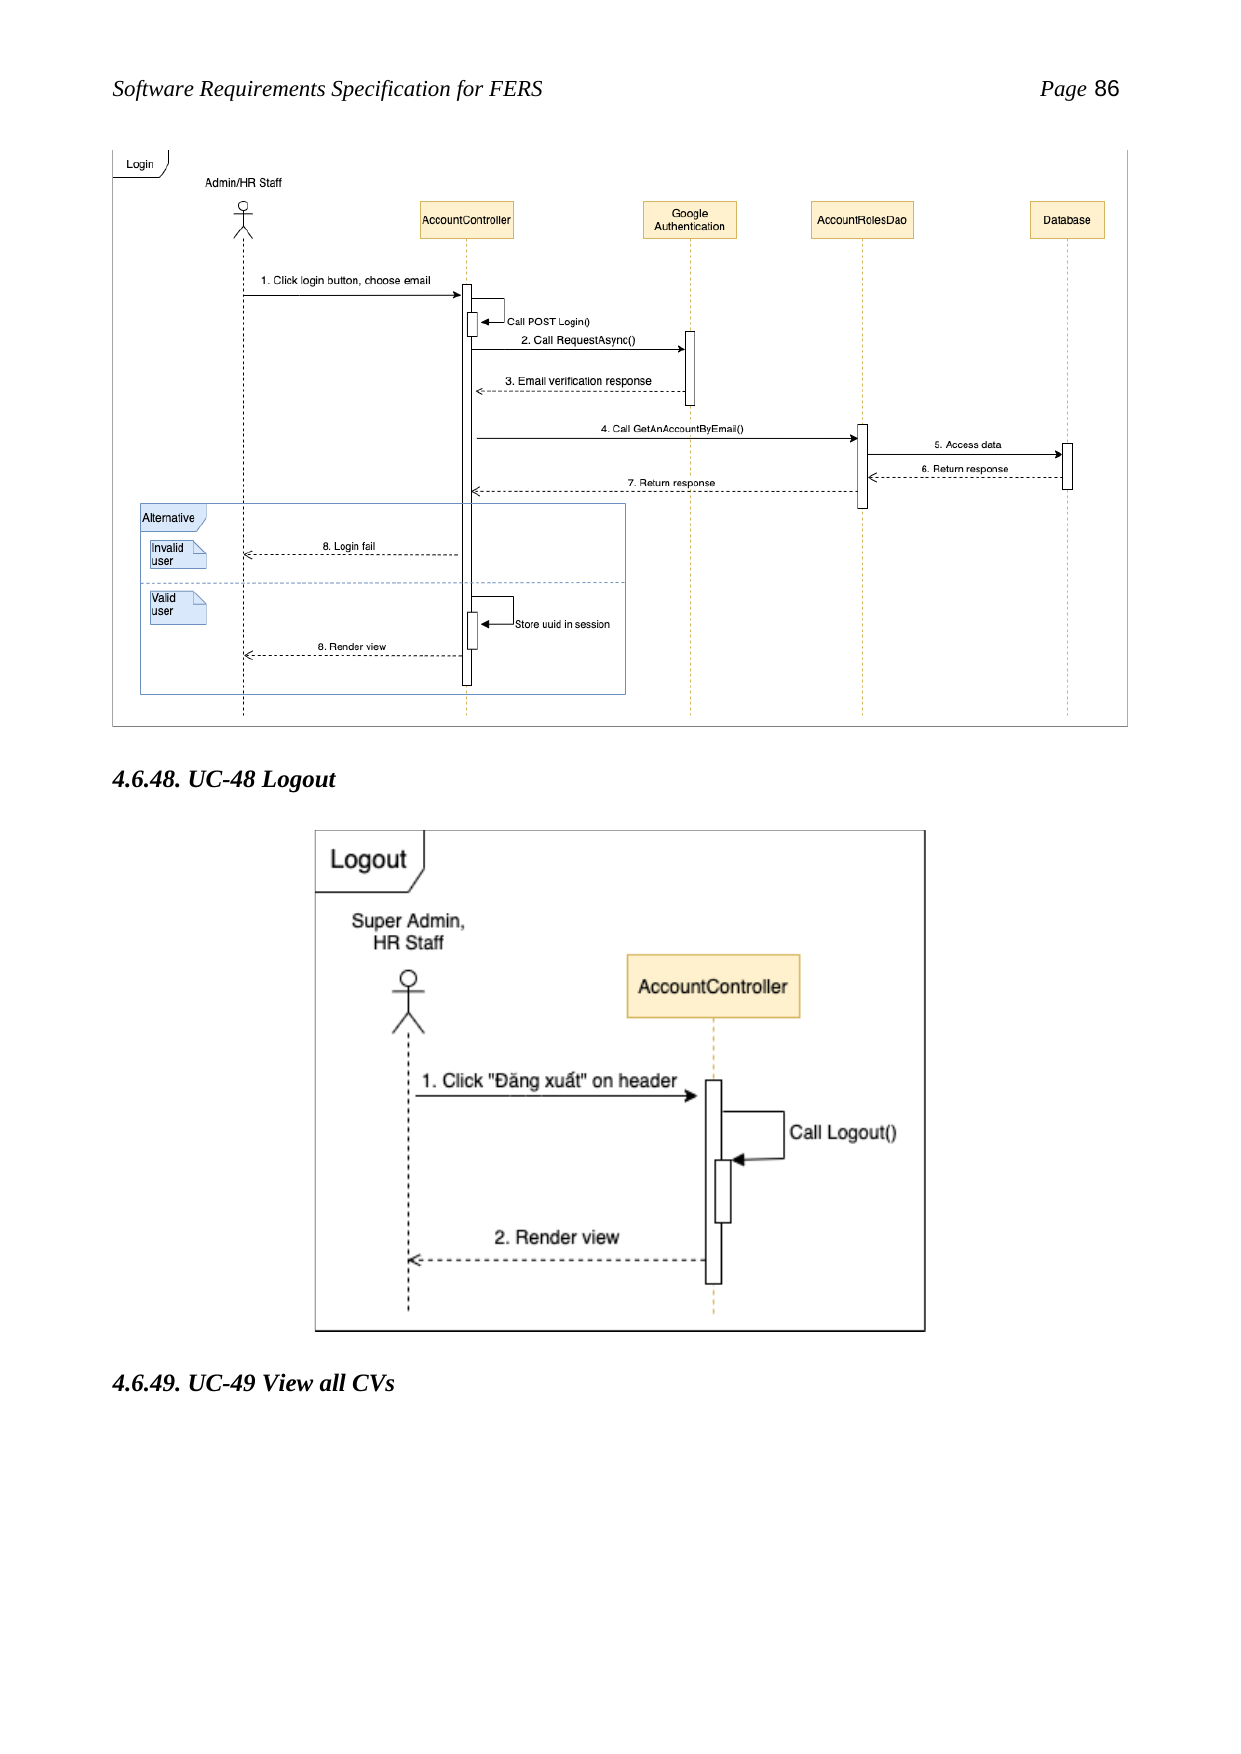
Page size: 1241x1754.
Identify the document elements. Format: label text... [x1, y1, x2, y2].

text 4.6.49. UC-49 View all CVs [112, 1368, 1128, 1397]
picture [314, 830, 926, 1332]
text 4.6.48. UC-48 Logout [112, 764, 1128, 793]
picture [112, 150, 1128, 727]
